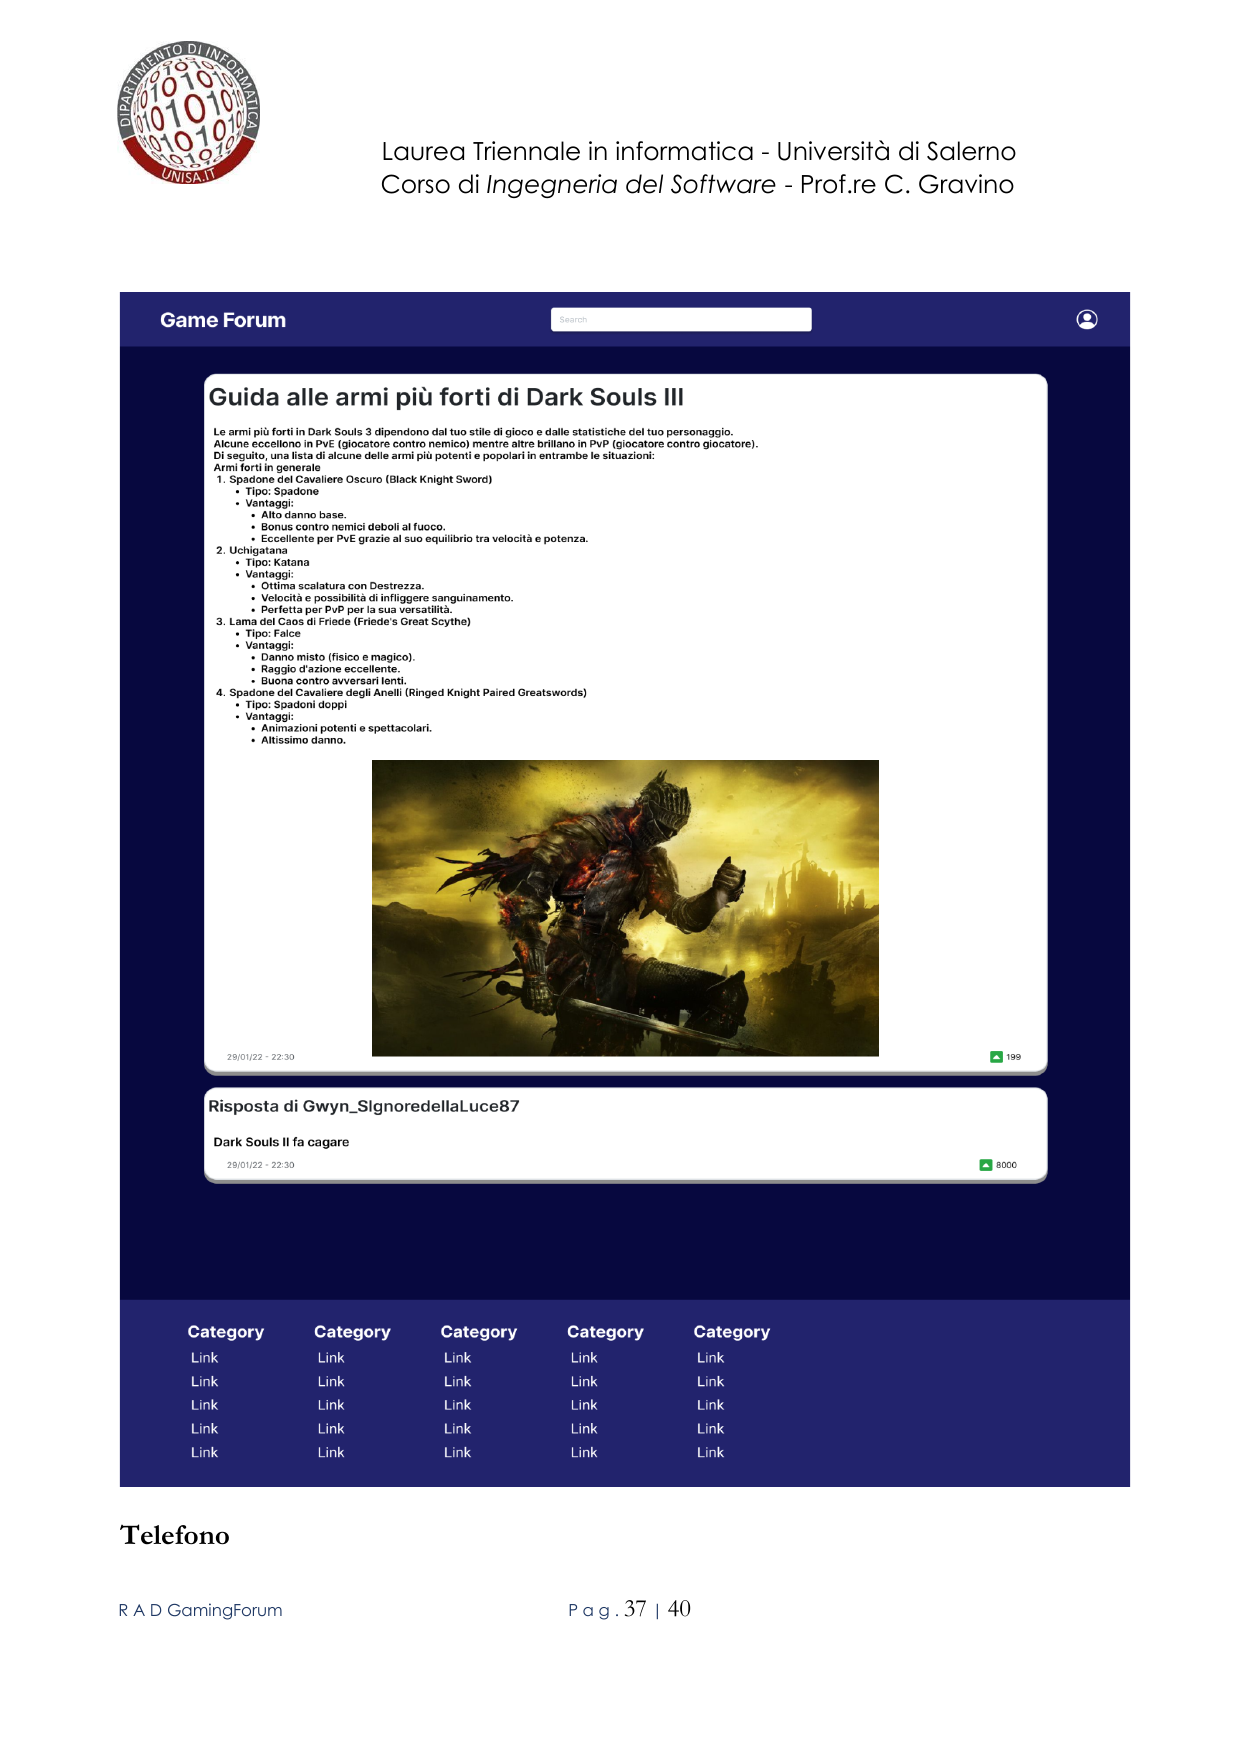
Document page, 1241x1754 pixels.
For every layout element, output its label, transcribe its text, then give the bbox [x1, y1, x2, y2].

text Telefono [120, 1519, 1132, 1552]
picture [117, 41, 260, 184]
picture [119, 292, 1131, 1487]
